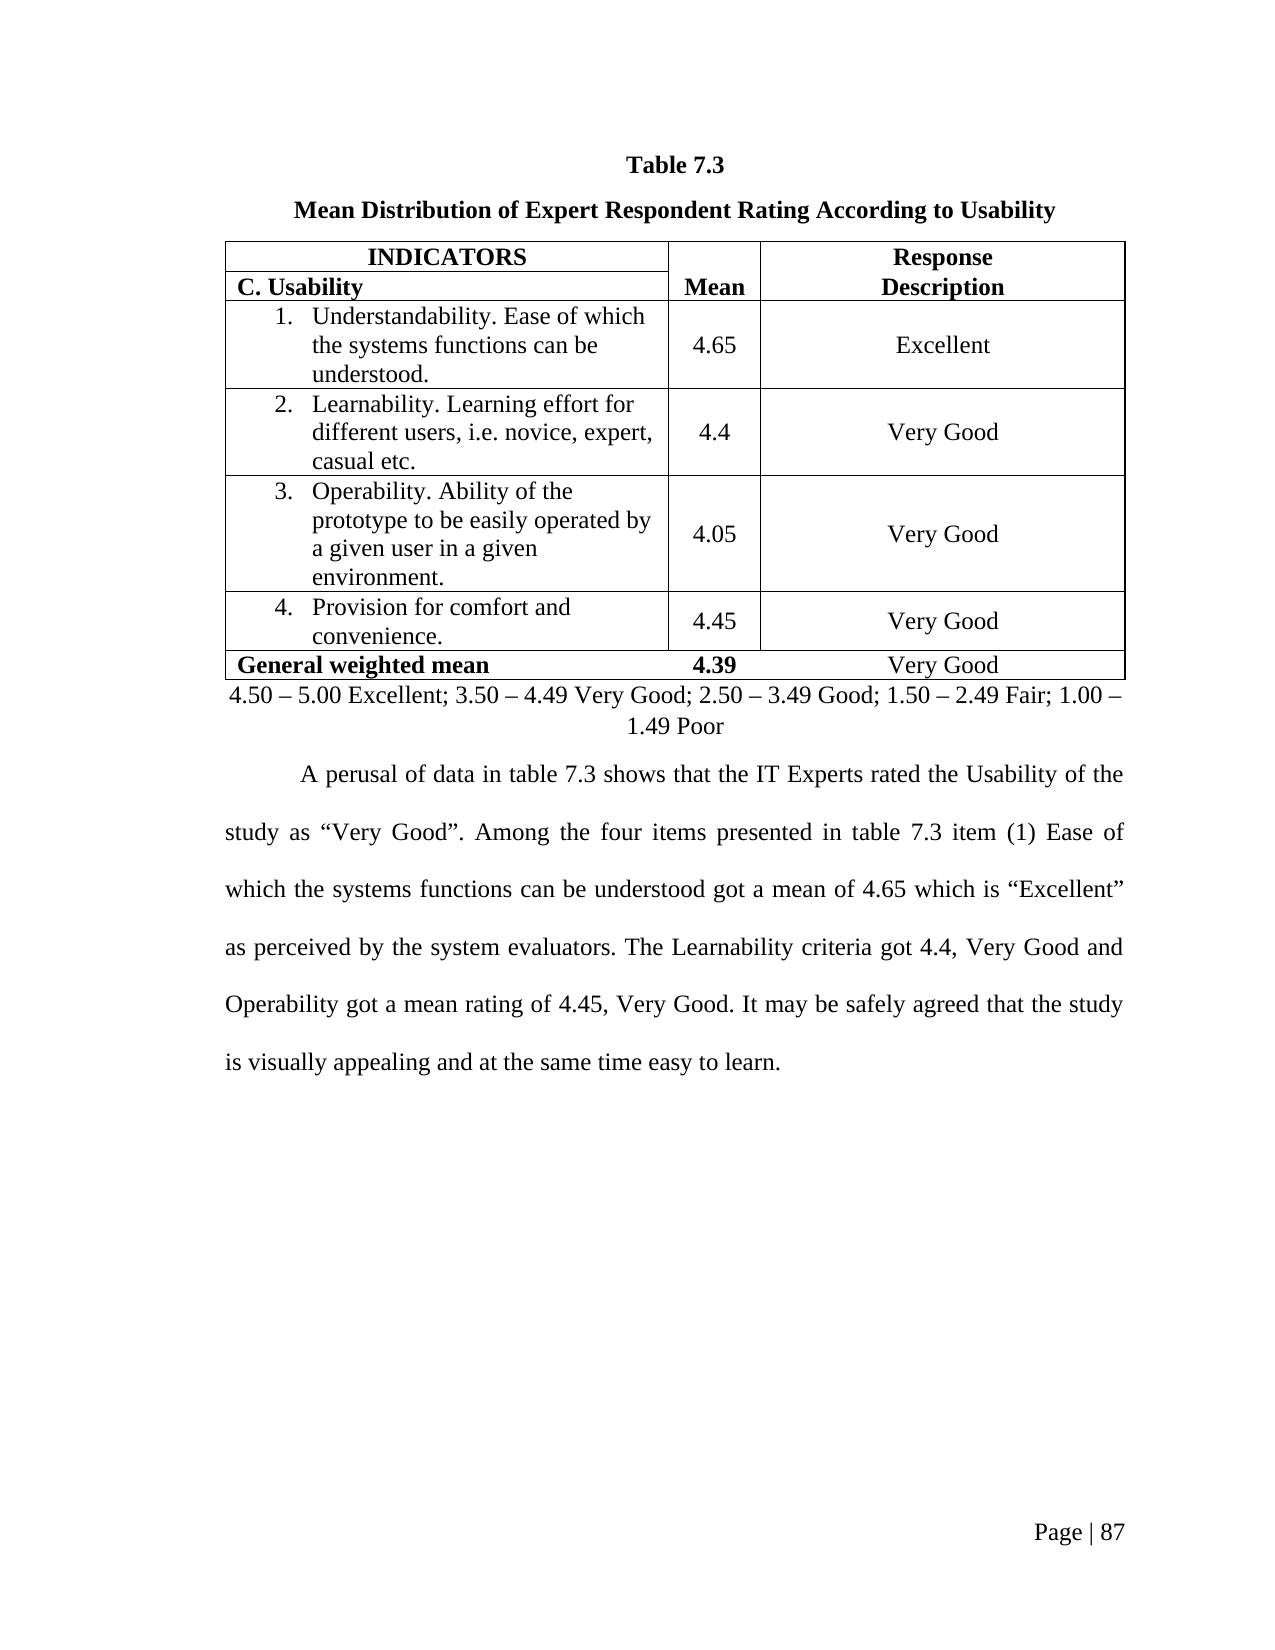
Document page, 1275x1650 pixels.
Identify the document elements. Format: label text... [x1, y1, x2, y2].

table_cell 4.4 [669, 389, 760, 475]
table_cell 4.65 [669, 301, 760, 388]
table_cell Learnability. Learning effort for different users, i.e. novice, expert, casual etc. [226, 389, 668, 475]
table_cell Mean [669, 271, 760, 300]
table_cell General weighted mean [226, 651, 668, 679]
text 4.50 – 5.00 Excellent; 3.50 – 4.49 Very Good; 2.50 – 3.49 Good; 1.50 – 2.49 Fair; 1.00 – 1.49 Poor [225, 680, 1125, 740]
table_cell Usability [226, 272, 668, 300]
table_header INDICATORS [226, 242, 668, 271]
table_cell Very Good [761, 651, 1124, 679]
table_header [669, 242, 760, 271]
table_cell Excellent [761, 301, 1124, 388]
text Table 7.3 [225, 150, 1125, 179]
table_cell 4.45 [669, 592, 760, 649]
table_cell 4.05 [669, 476, 760, 591]
table_cell Provision for comfort and convenience. [226, 592, 668, 649]
table_cell Understandability. Ease of which the systems functions can be understood. [226, 301, 668, 388]
table_cell Very Good [761, 592, 1124, 649]
table_cell Description [761, 271, 1124, 300]
table_header Response [761, 242, 1124, 271]
table_cell Very Good [761, 476, 1124, 591]
text Mean Distribution of Expert Respondent Rating According to Usability [225, 195, 1125, 224]
table_cell 4.39 [669, 651, 761, 679]
table_cell Very Good [761, 389, 1124, 475]
table_cell Operability. Ability of the prototype to be easily operated by a given user in a given environment. [226, 476, 668, 591]
text A perusal of data in table 7.3 shows that the IT Experts rated the Usability of the study as “Very Good”. Among the four items presented in table 7.3 item (1) Ease of which the systems functions can be understood got a mean of 4.65 which is “Excellent” as perceived by the system evaluators. The Learnability criteria got 4.4, Very Good and Operability got a mean rating of 4.45, Very Good. It may be safely agreed that the study is visually appealing and at the same time easy to learn. [225, 759, 1125, 1075]
